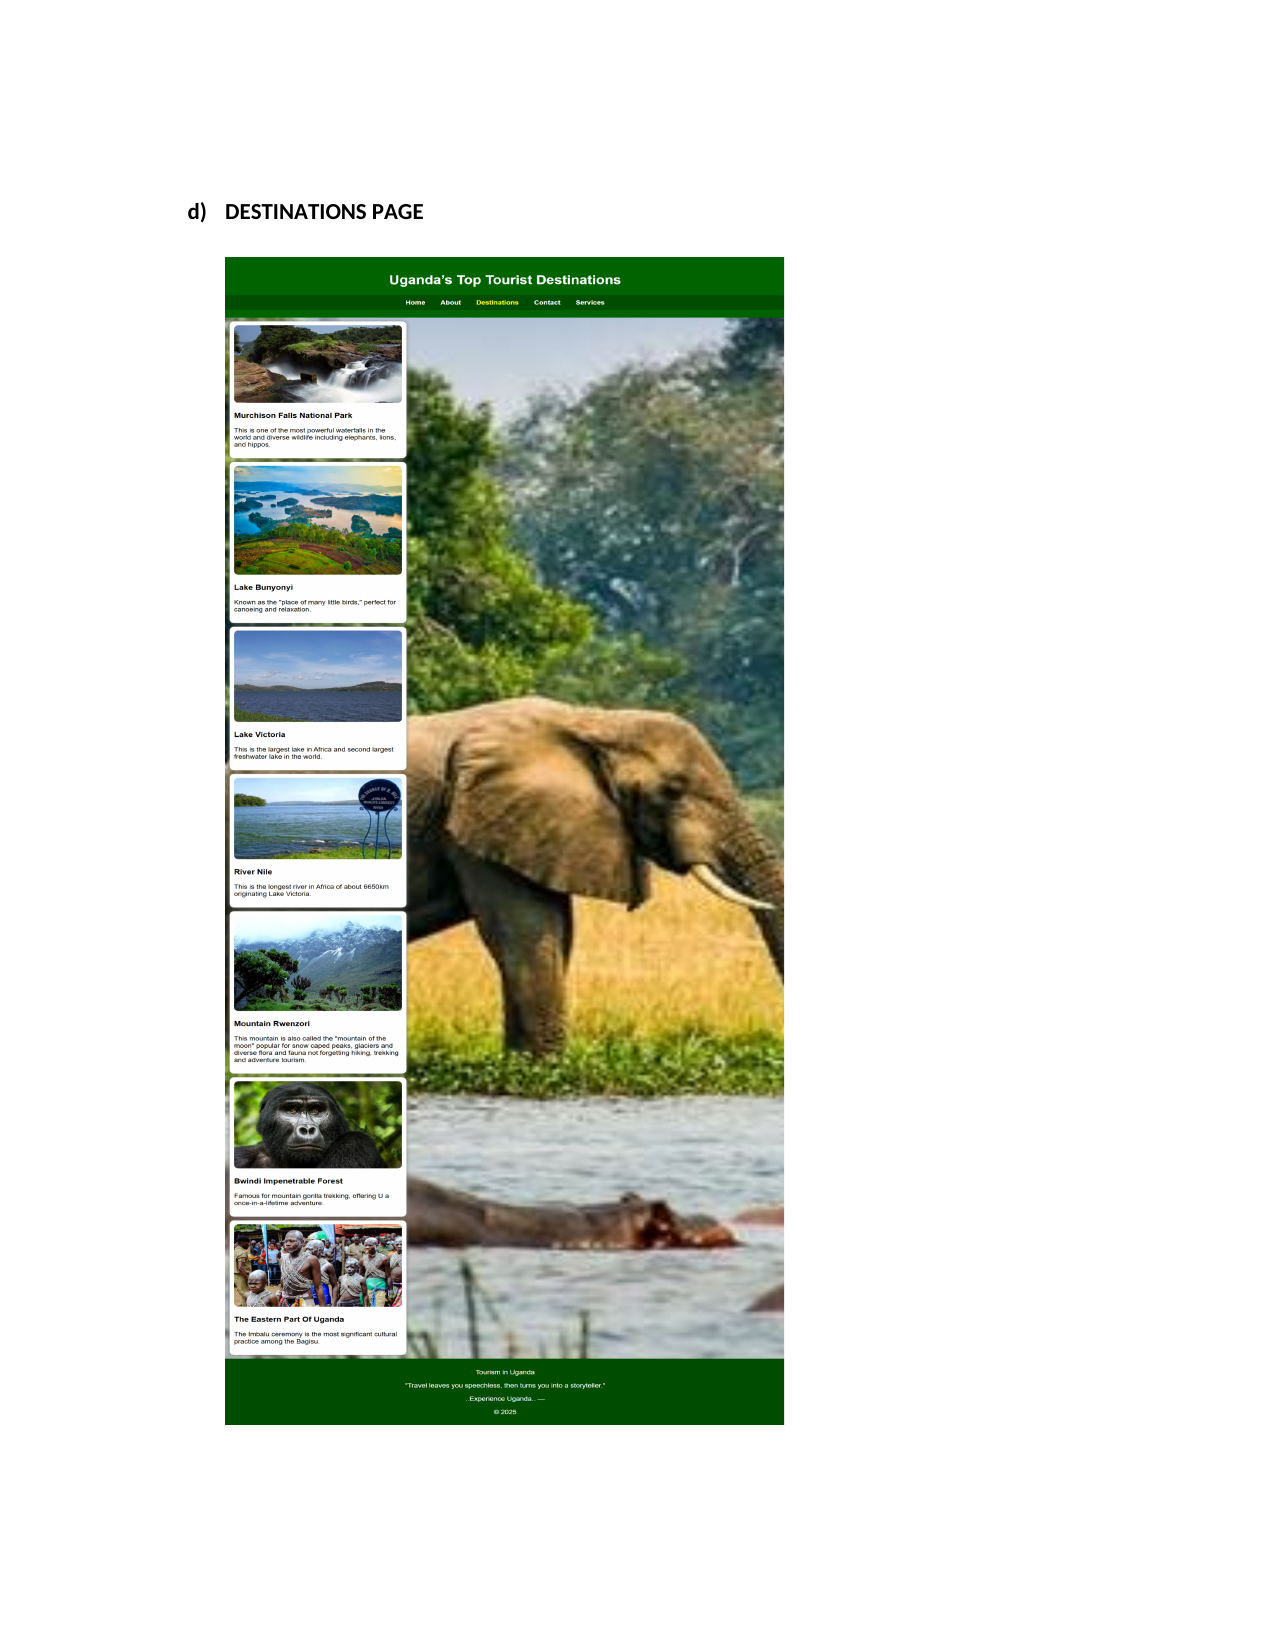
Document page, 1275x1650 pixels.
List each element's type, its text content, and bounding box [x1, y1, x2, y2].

list DESTINATIONS PAGE [187, 197, 1125, 225]
picture [225, 257, 785, 1425]
